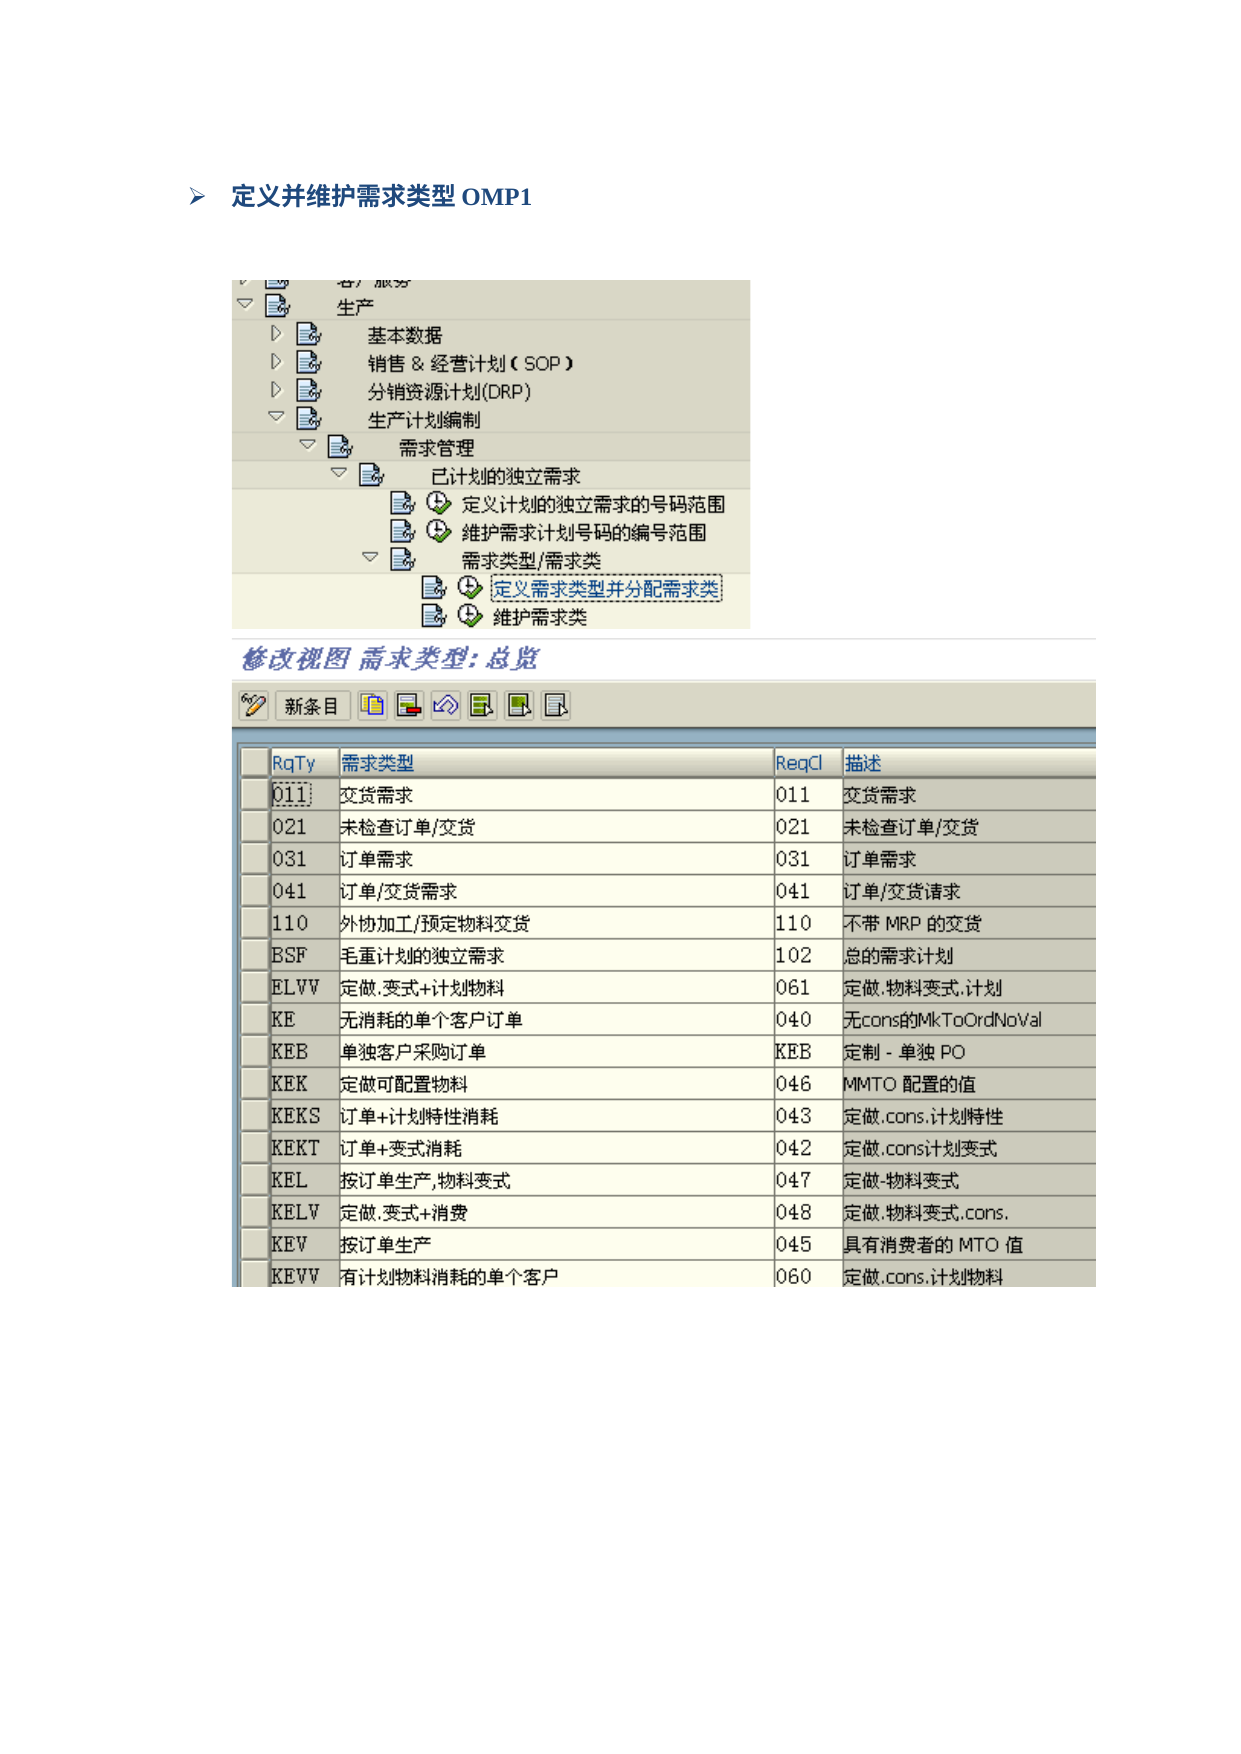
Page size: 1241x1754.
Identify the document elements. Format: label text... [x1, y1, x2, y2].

subtitle 定义并维护需求类型OMP1 [187, 162, 1053, 227]
picture [231, 638, 1096, 1287]
picture [231, 280, 751, 629]
